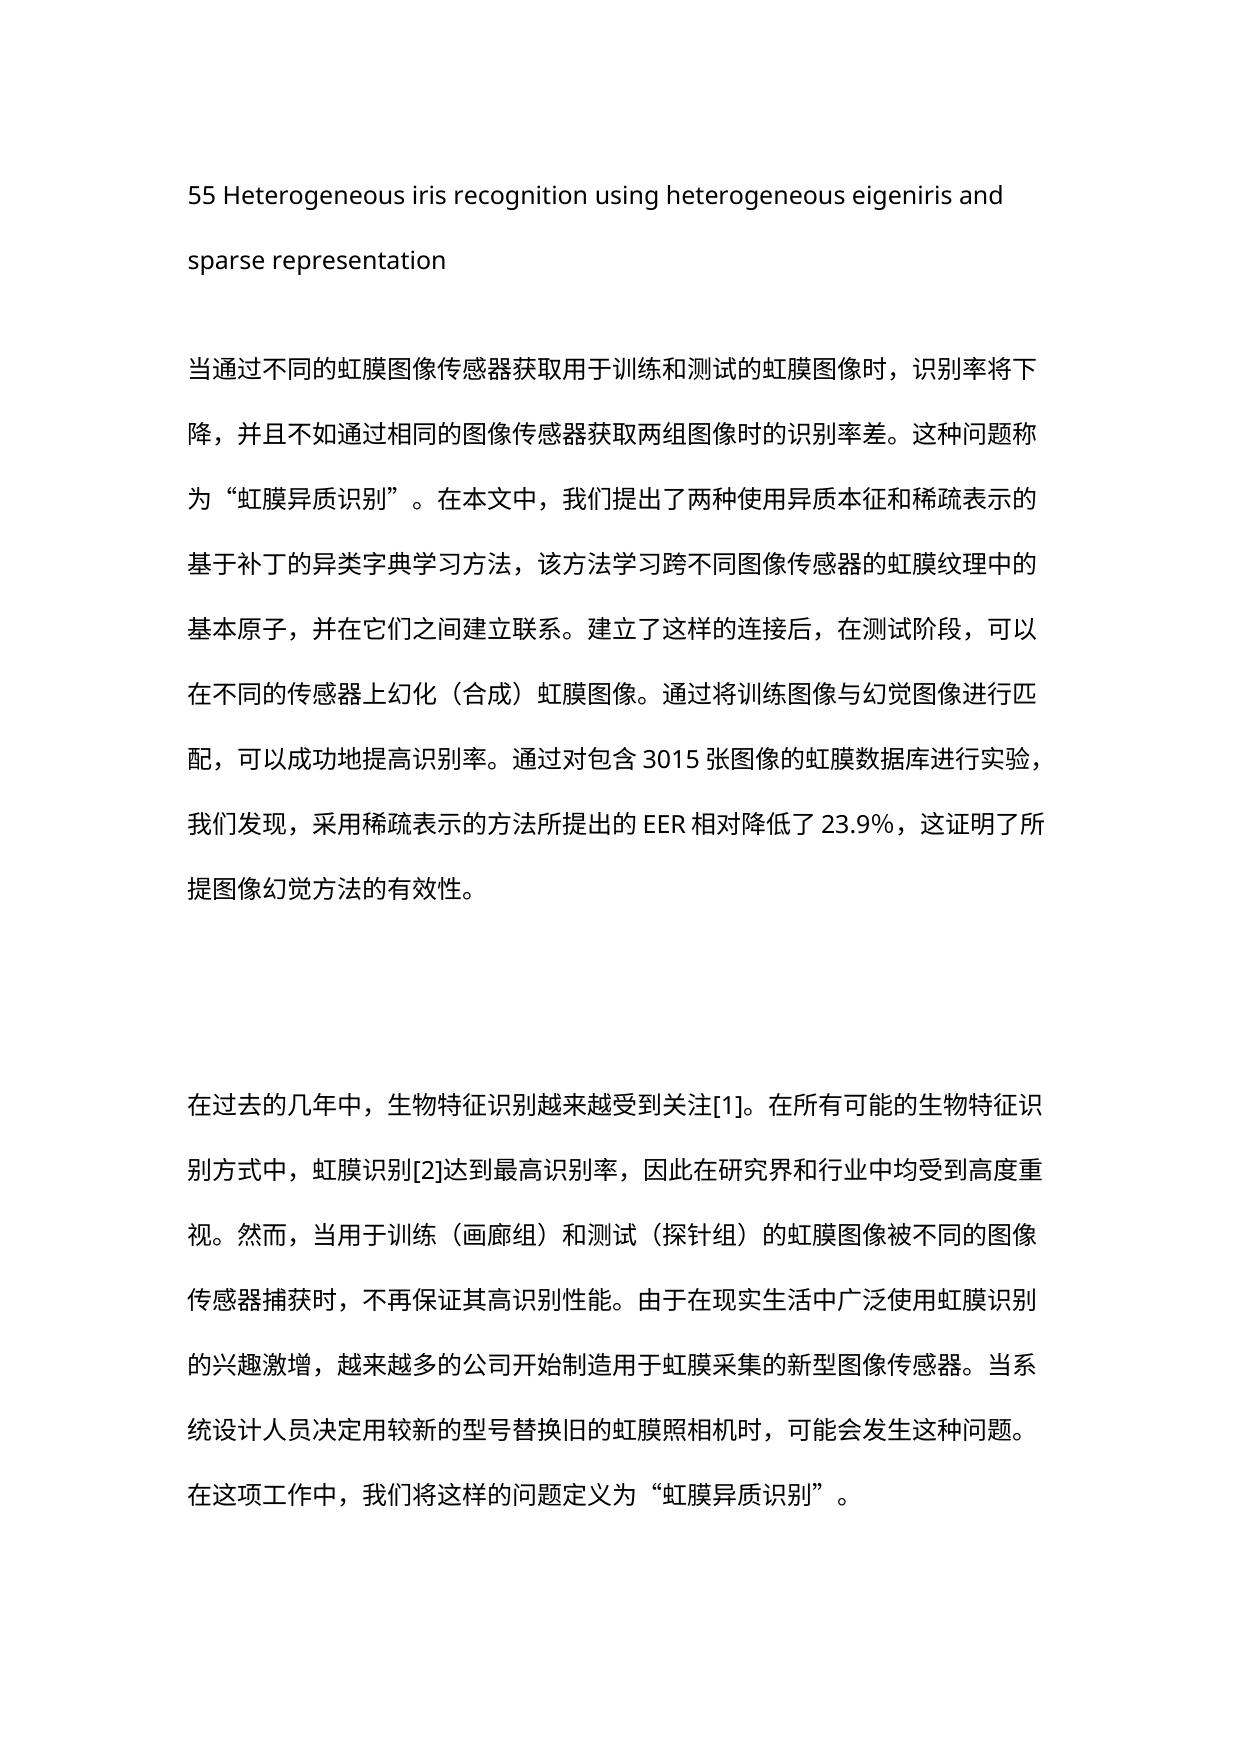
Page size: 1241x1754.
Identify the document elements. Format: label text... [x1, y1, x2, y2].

text 55 Heterogeneous iris recognition using heterogeneous eigeniris and sparse representation [187, 162, 1053, 292]
text 当通过不同的虹膜图像传感器获取用于训练和测试的虹膜图像时，识别率将下降，并且不如通过相同的图像传感器获取两组图像时的识别率差。这种问题称为“虹膜异质识别”。在本文中，我们提出了两种使用异质本征和稀疏表示的基于补丁的异类字典学习方法，该方法学习跨不同图像传感器的虹膜纹理中的基本原子，并在它们之间建立联系。建立了这样的连接后，在测试阶段，可以在不同的传感器上幻化（合成）虹膜图像。通过将训练图像与幻觉图像进行匹配，可以成功地提高识别率。通过对包含3015张图像的虹膜数据库进行实验，我们发现，采用稀疏表示的方法所提出的EER相对降低了23.9％，这证明了所提图像幻觉方法的有效性。 [187, 335, 1053, 920]
text 在过去的几年中，生物特征识别越来越受到关注[1]。在所有可能的生物特征识别方式中，虹膜识别[2]达到最高识别率，因此在研究界和行业中均受到高度重视。然而，当用于训练（画廊组）和测试（探针组）的虹膜图像被不同的图像传感器捕获时，不再保证其高识别性能。由于在现实生活中广泛使用虹膜识别的兴趣激增，越来越多的公司开始制造用于虹膜采集的新型图像传感器。当系统设计人员决定用较新的型号替换旧的虹膜照相机时，可能会发生这种问题。在这项工作中，我们将这样的问题定义为“虹膜异质识别”。 [187, 1071, 1053, 1526]
